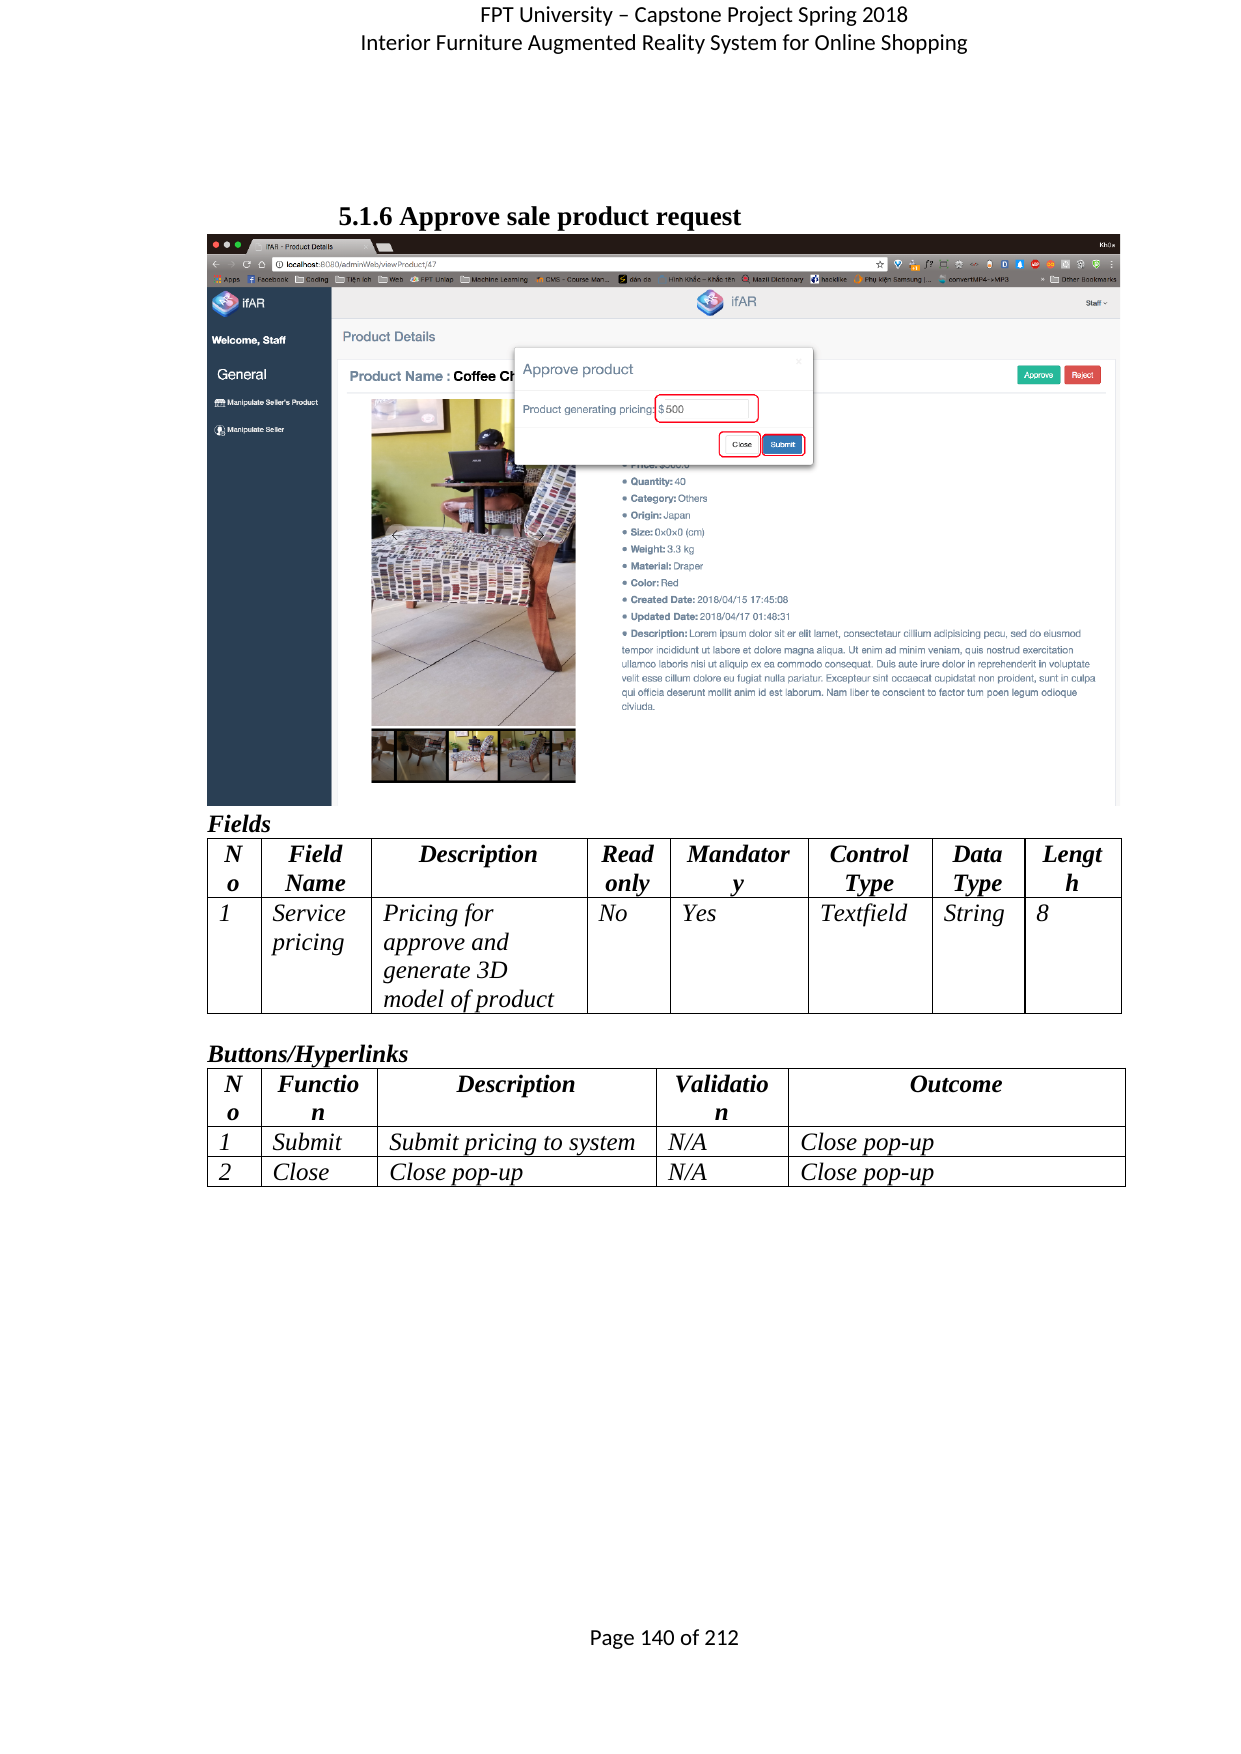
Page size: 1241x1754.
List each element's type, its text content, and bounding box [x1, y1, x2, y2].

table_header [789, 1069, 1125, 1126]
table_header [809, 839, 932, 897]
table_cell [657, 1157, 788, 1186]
text Fields [207, 809, 1122, 838]
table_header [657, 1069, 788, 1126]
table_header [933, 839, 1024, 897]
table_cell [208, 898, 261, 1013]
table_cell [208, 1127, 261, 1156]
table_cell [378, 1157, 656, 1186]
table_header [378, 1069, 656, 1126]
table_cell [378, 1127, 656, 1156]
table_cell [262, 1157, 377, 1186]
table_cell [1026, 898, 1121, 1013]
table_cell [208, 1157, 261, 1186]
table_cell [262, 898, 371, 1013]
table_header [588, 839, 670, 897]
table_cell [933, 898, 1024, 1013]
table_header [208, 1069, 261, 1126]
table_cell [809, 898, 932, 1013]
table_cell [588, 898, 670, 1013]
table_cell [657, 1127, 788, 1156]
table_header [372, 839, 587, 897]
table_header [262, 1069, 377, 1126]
subtitle 5.1.6 Approve sale product request [338, 200, 1122, 231]
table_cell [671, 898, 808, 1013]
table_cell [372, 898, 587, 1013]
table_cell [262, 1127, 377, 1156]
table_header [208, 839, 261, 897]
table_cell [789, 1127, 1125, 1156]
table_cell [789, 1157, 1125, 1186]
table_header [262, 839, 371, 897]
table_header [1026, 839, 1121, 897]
text Buttons/Hyperlinks [207, 1039, 1122, 1068]
picture [207, 234, 1121, 806]
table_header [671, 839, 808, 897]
